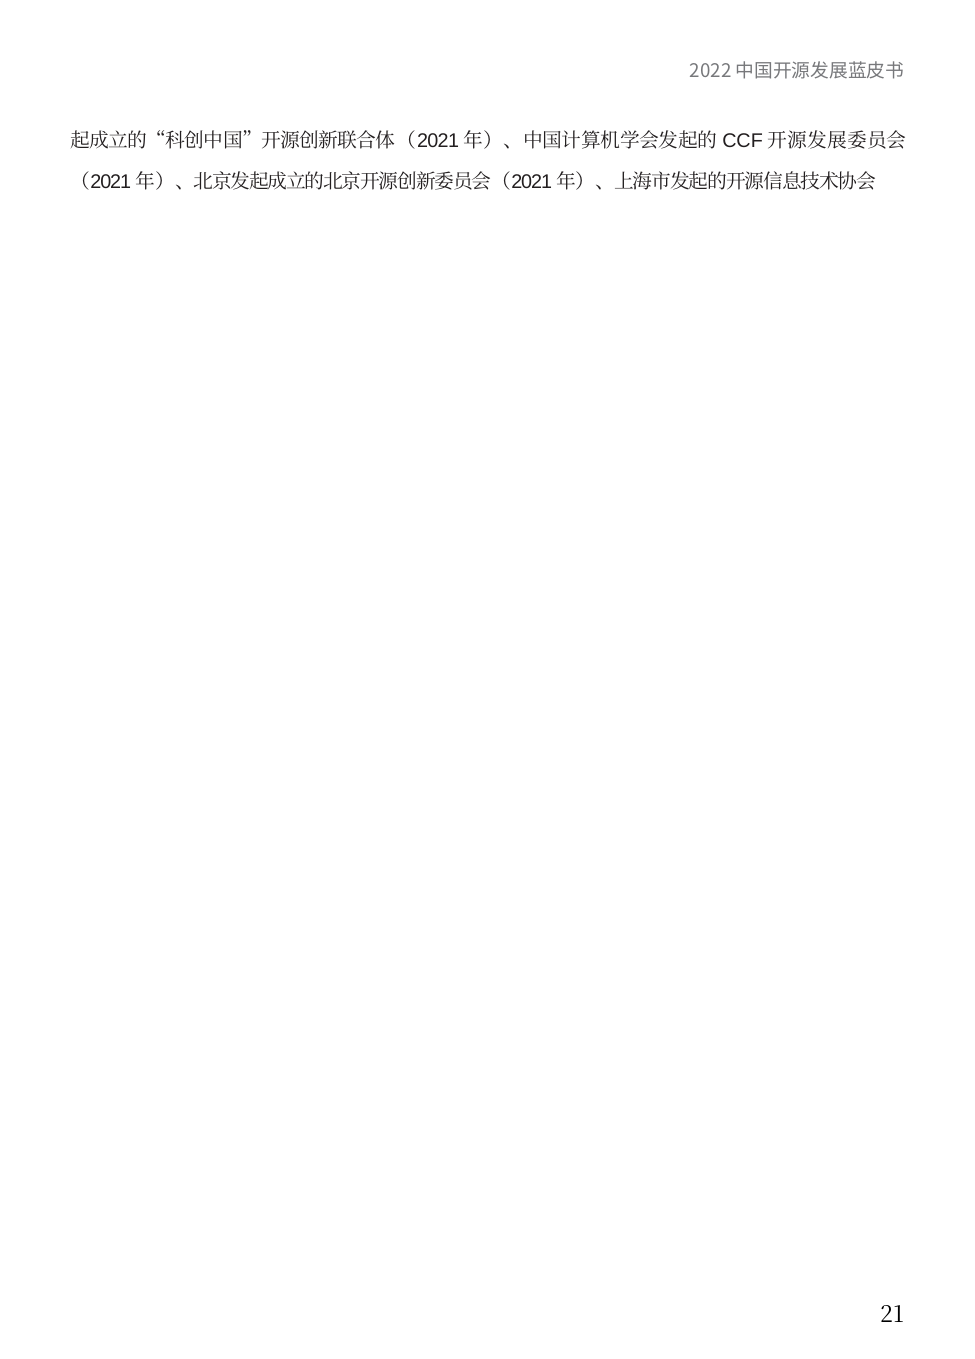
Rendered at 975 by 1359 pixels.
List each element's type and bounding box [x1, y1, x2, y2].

text [70, 125, 908, 194]
